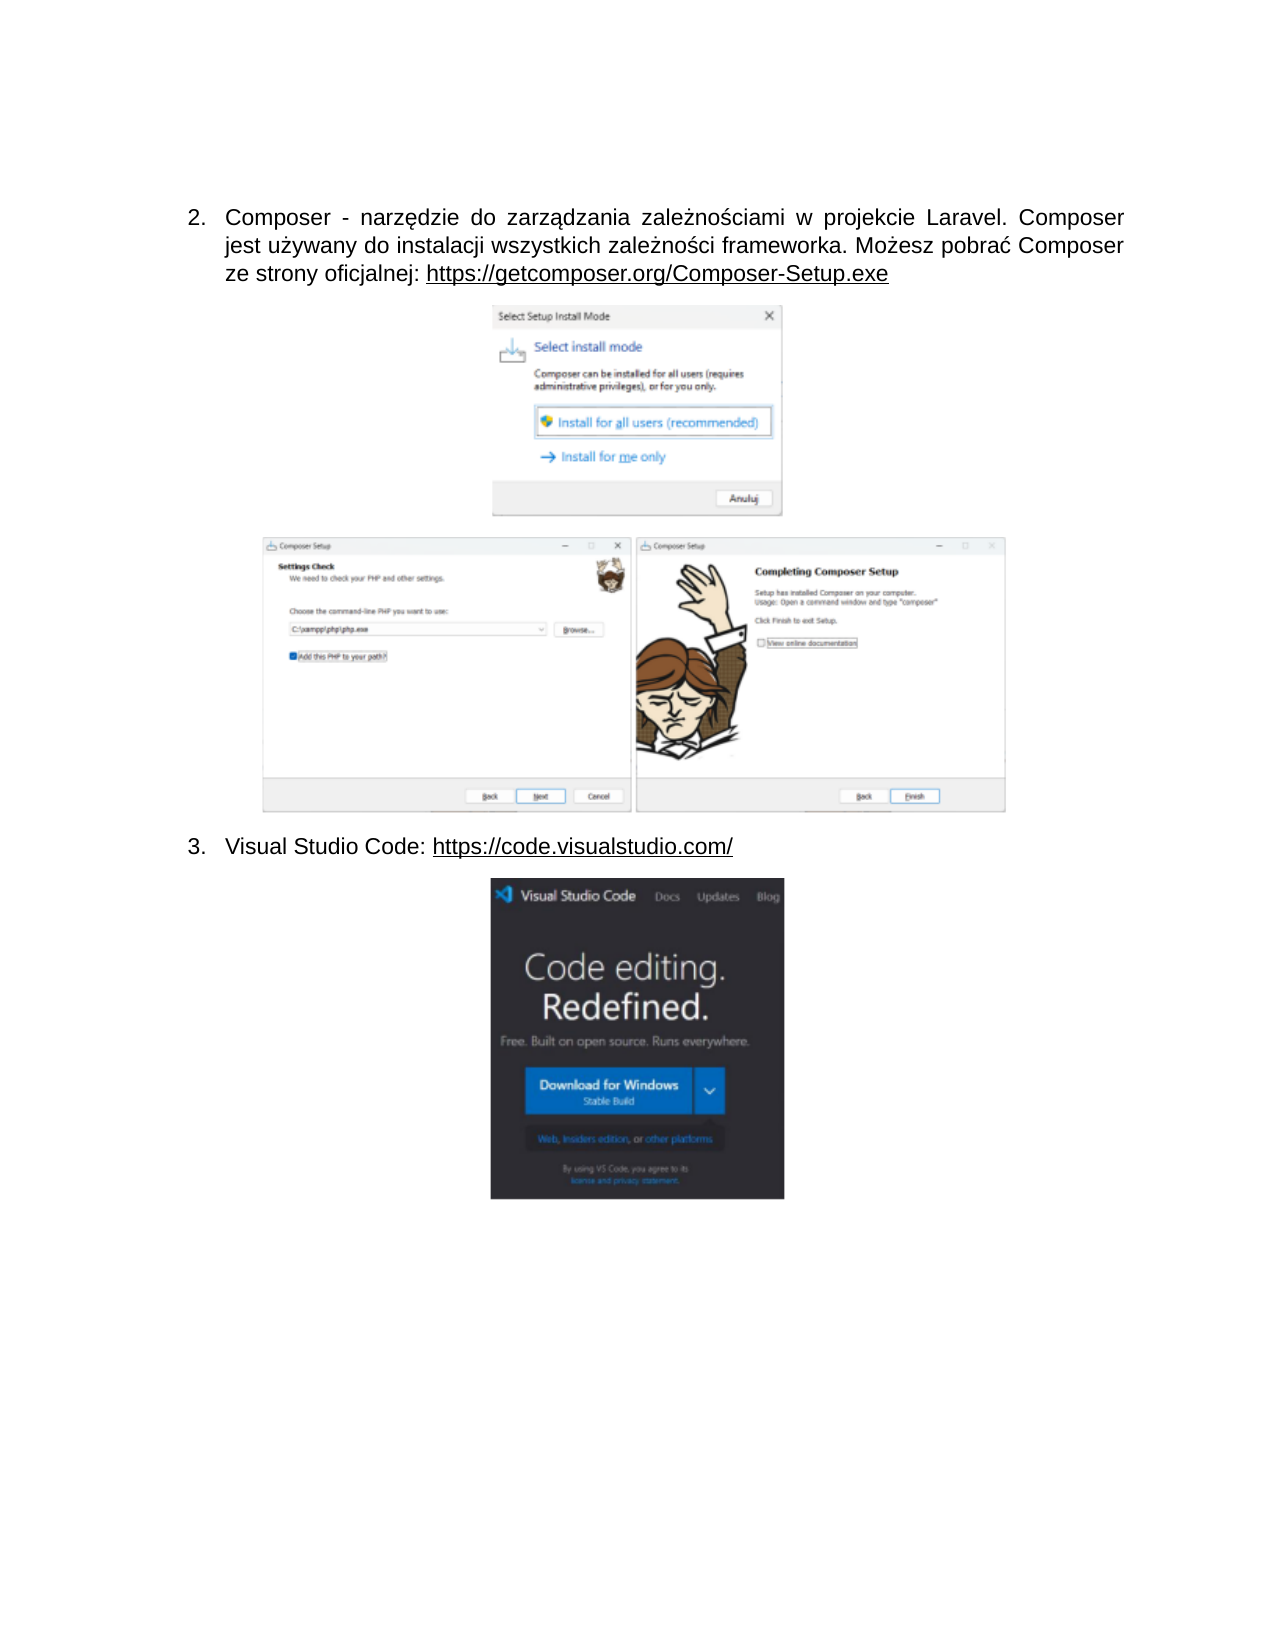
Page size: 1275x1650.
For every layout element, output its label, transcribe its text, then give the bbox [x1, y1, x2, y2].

picture [490, 878, 785, 1201]
picture [492, 305, 783, 518]
list Visual Studio Code: https://code.visualstudio.com/ [187, 833, 1125, 859]
picture [262, 537, 1013, 814]
list Composer - narzędzie do zarządzania zależnościami w projekcie Laravel. Composer jest używany do instalacji wszystkich zależności frameworka. Możesz pobrać Composer ze strony oficjalnej: https://getcomposer.org/Composer-Setup.exe [187, 203, 1125, 287]
